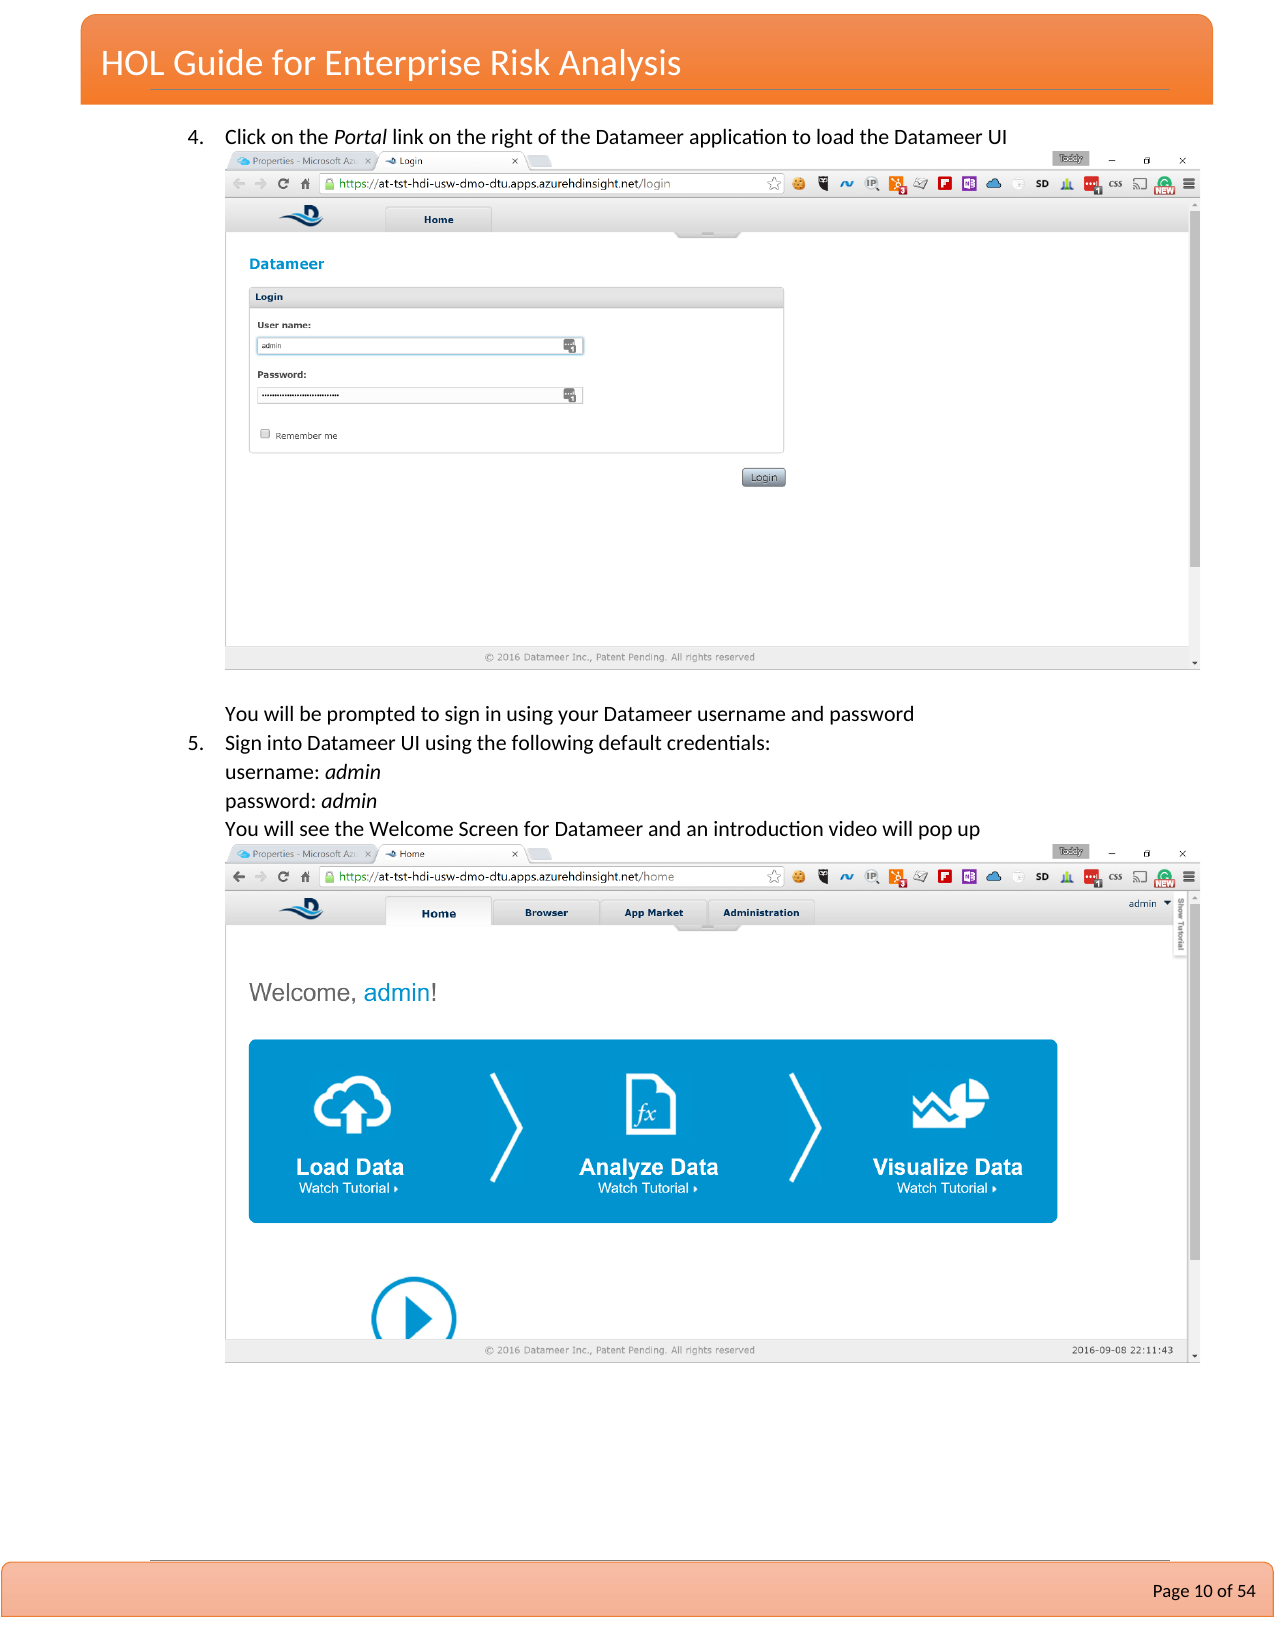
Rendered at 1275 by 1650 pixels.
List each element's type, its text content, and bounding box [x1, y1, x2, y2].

picture [225, 151, 1200, 670]
picture [225, 844, 1200, 1363]
